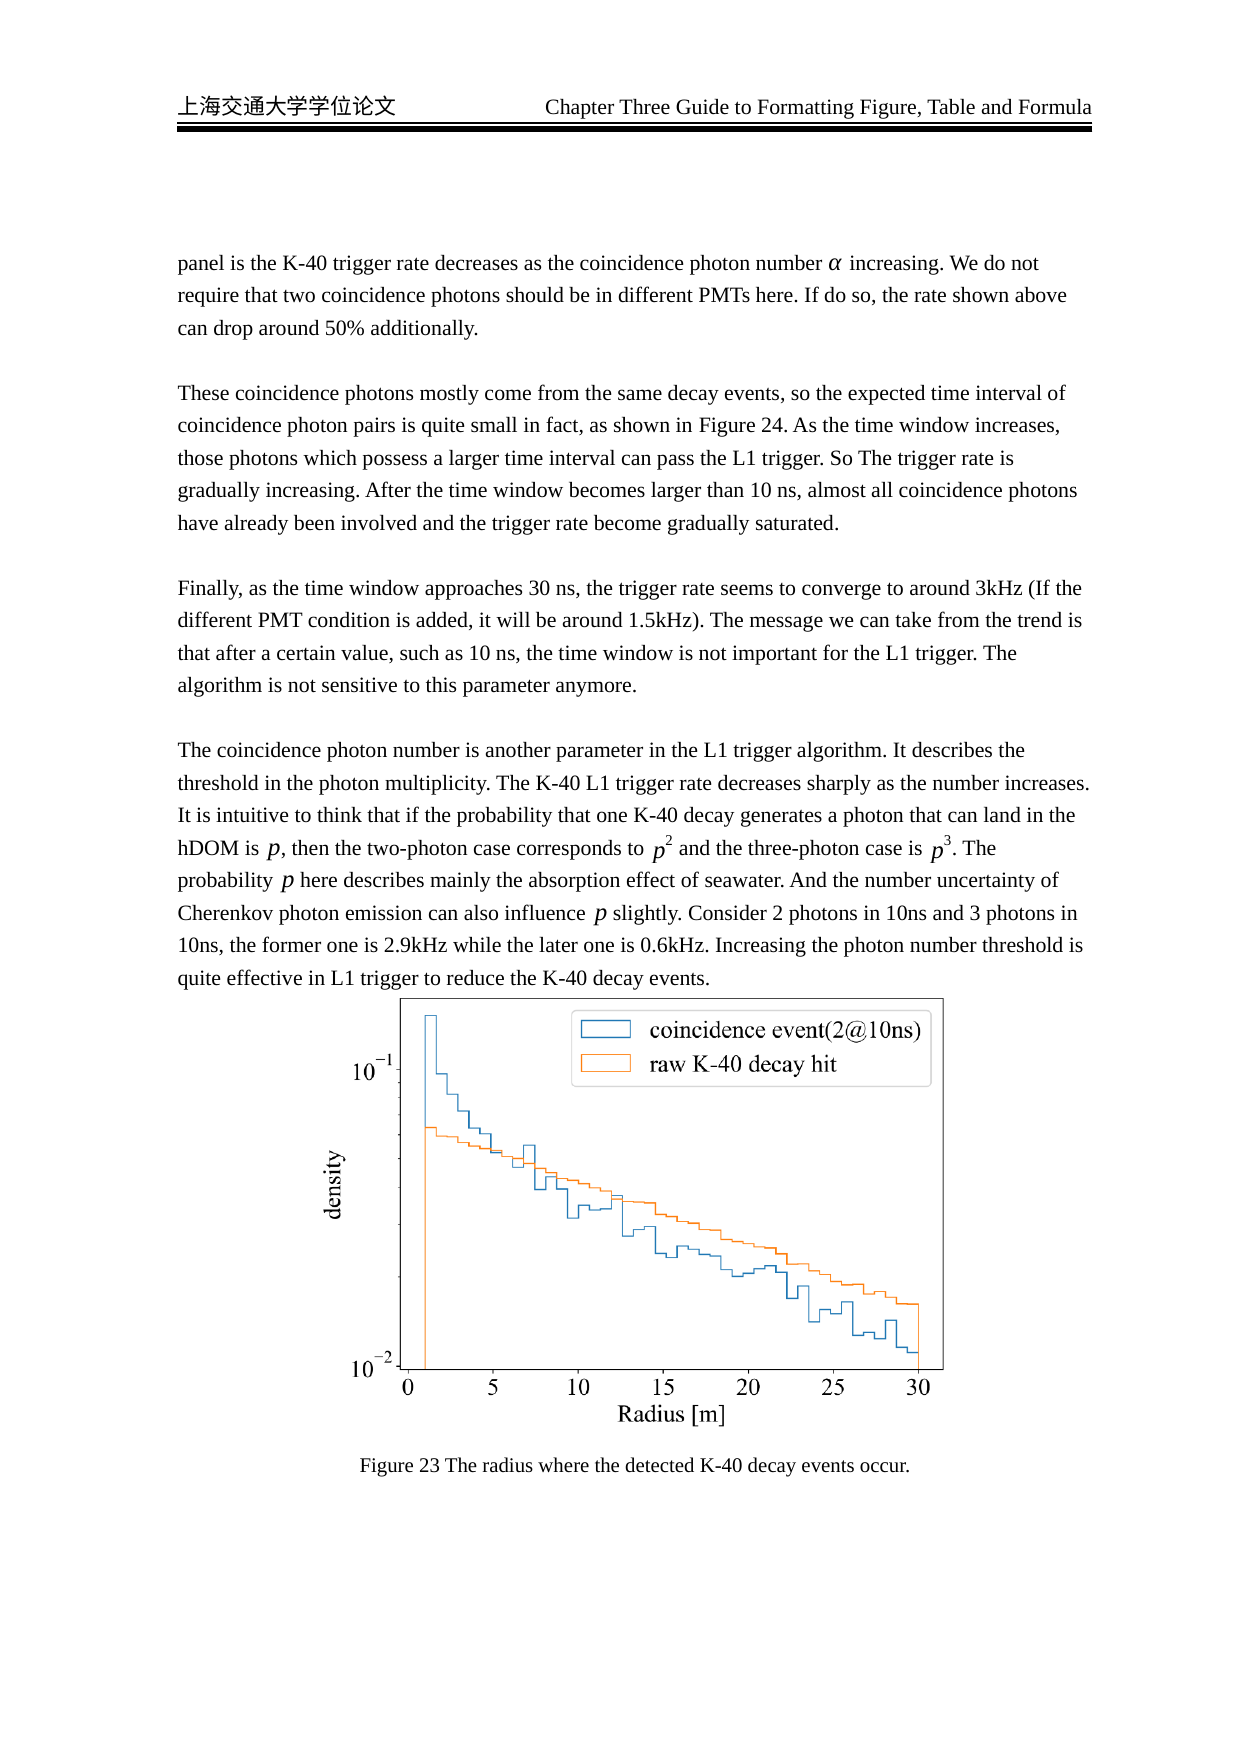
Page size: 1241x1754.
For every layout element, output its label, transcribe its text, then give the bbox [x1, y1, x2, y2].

text Figure 23 The radius where the detected K-40 decay events occur. [177, 1449, 1092, 1481]
text Finally, as the time window approaches 30 ns, the trigger rate seems to converge to around 3kHz (If the different PMT condition is added, it will be around 1.5kHz). The message we can take from the trend is that after a certain value, such as 10 ns, the time window is not important for the L1 trigger. The algorithm is not sensitive to this parameter anymore. [177, 571, 1092, 701]
picture [321, 993, 949, 1427]
text These coincidence photons mostly come from the same decay events, so the expected time interval of coincidence photon pairs is quite small in fact, as shown in Figure 23. As the time window increases, those photons which possess a larger time interval can pass the L1 trigger. So The trigger rate is gradually increasing. After the time window becomes larger than 10 ns, almost all coincidence photons have already been involved and the trigger rate become gradually saturated. [177, 376, 1092, 539]
text The coincidence photon number is another parameter in the L1 trigger algorithm. It describes the threshold in the photon multiplicity. The K-40 L1 trigger rate decreases sharply as the number increases. It is intuitive to think that if the probability that one K-40 decay generates a photon that can land in the hDOM is , then the two-photon case corresponds to and the three-photon case is . The probability here describes mainly the absorption effect of seawater. And the number uncertainty of Cherenkov photon emission can also influence slightly. Consider 2 photons in 10ns and 3 photons in 10ns, the former one is 2.9kHz while the later one is 0.6kHz. Increasing the photon number threshold is quite effective in L1 trigger to reduce the K-40 decay events. [177, 734, 1092, 994]
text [177, 246, 1092, 344]
